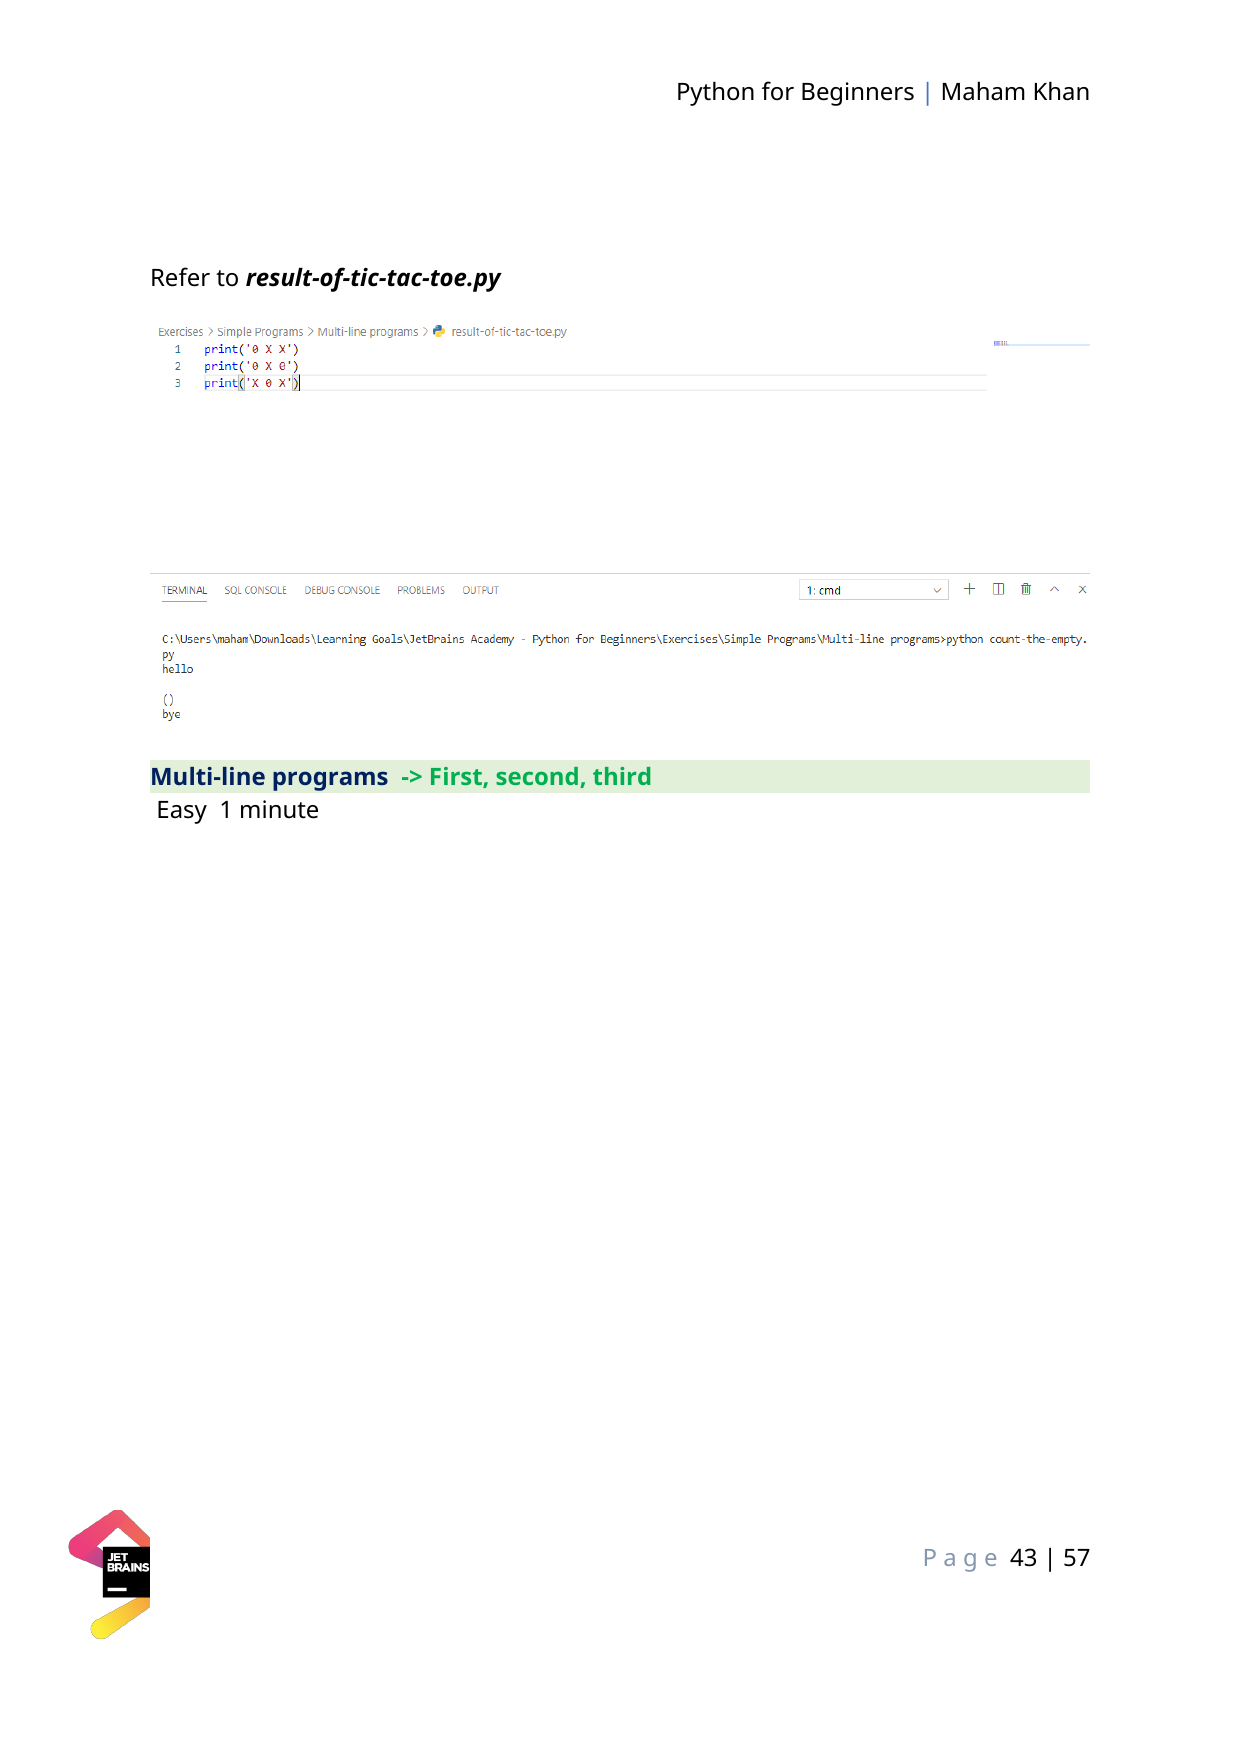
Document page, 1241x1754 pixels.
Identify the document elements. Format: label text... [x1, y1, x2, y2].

subtitle Multi-line programs -> First, second, third [150, 760, 1090, 793]
text Easy 1 minute [150, 793, 1090, 825]
picture [63, 1510, 193, 1639]
text Refer to result-of-tic-tac-toe.py [150, 260, 1090, 293]
picture [150, 322, 1091, 731]
